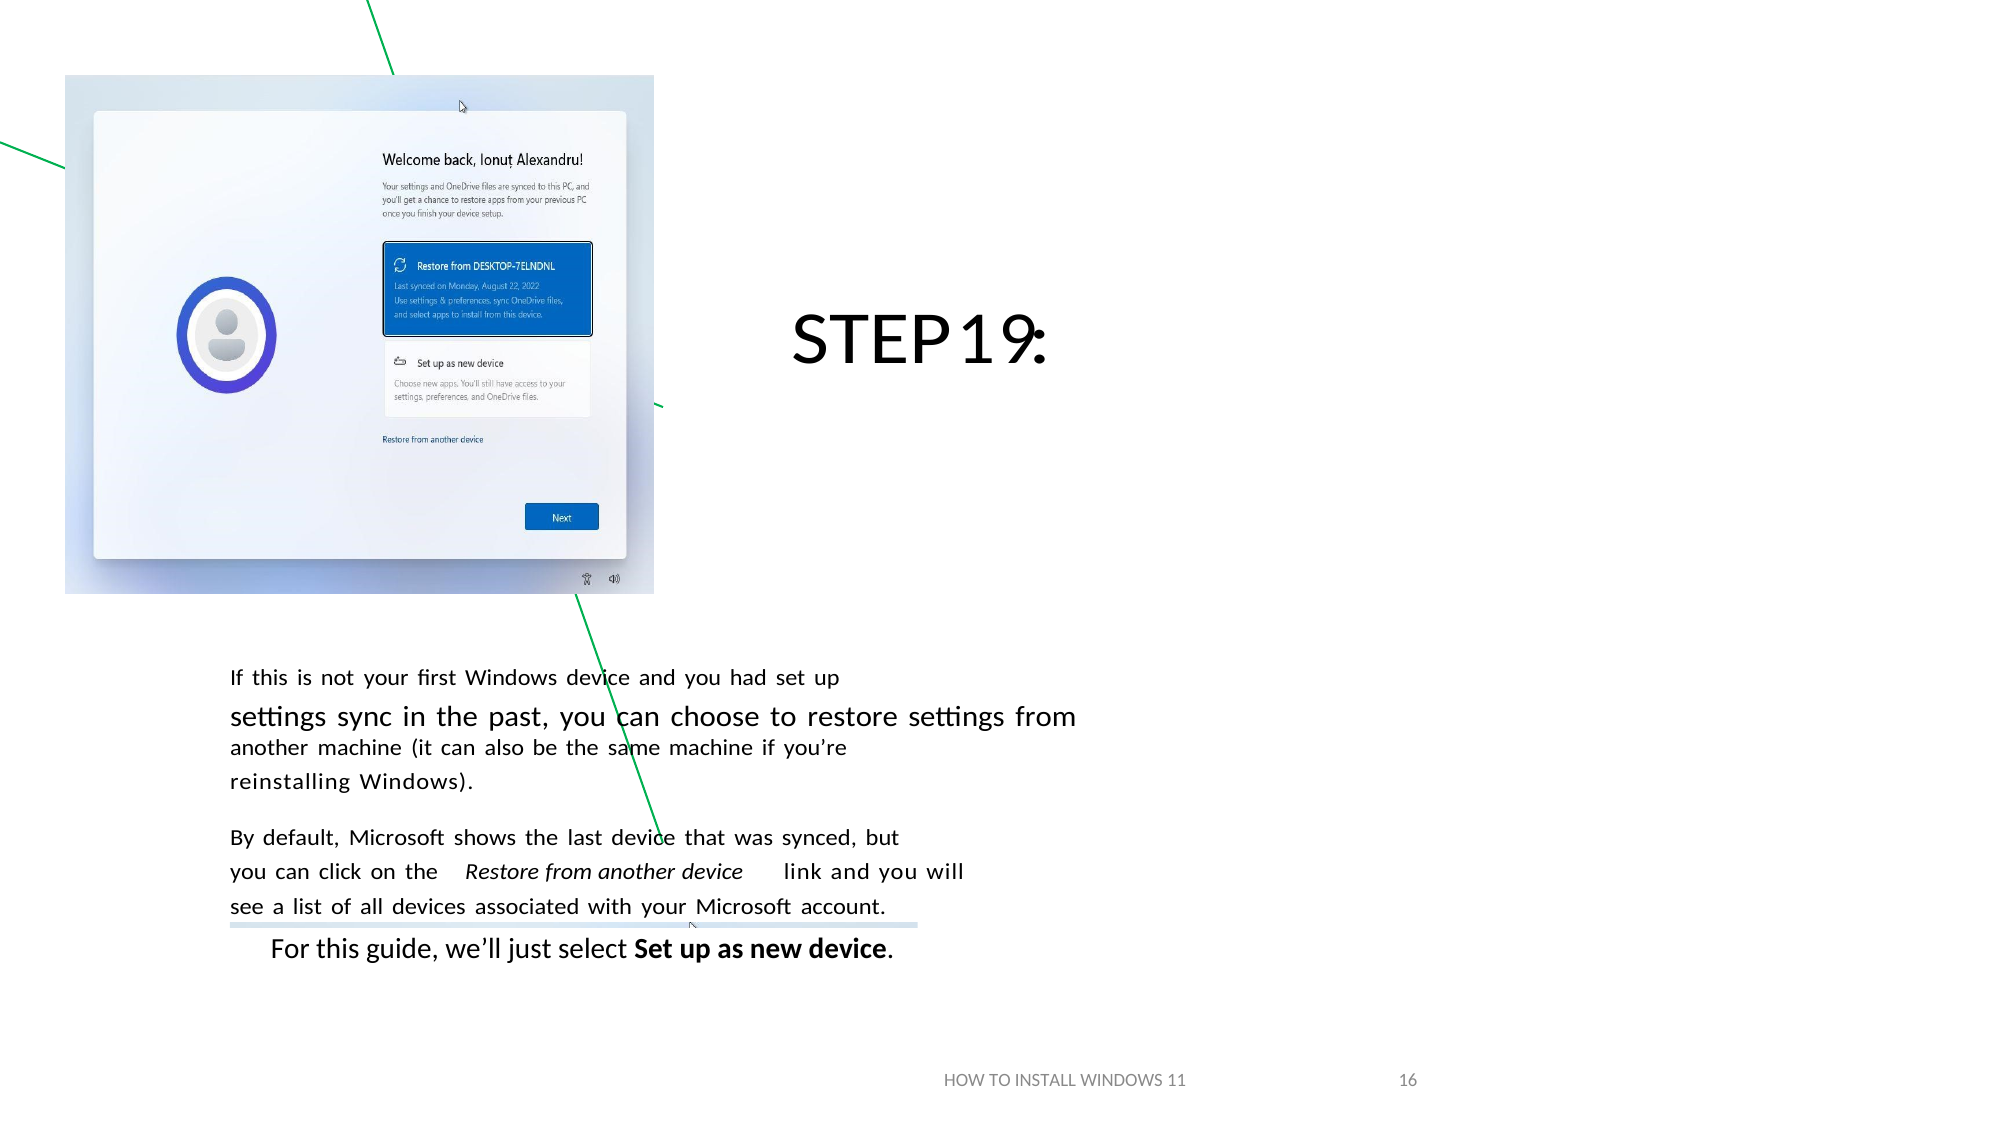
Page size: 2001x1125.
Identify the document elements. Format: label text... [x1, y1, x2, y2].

text For this guide, we’ll just select Set up as new device. [271, 399, 1703, 966]
picture [65, 75, 654, 594]
picture [229, 922, 918, 928]
